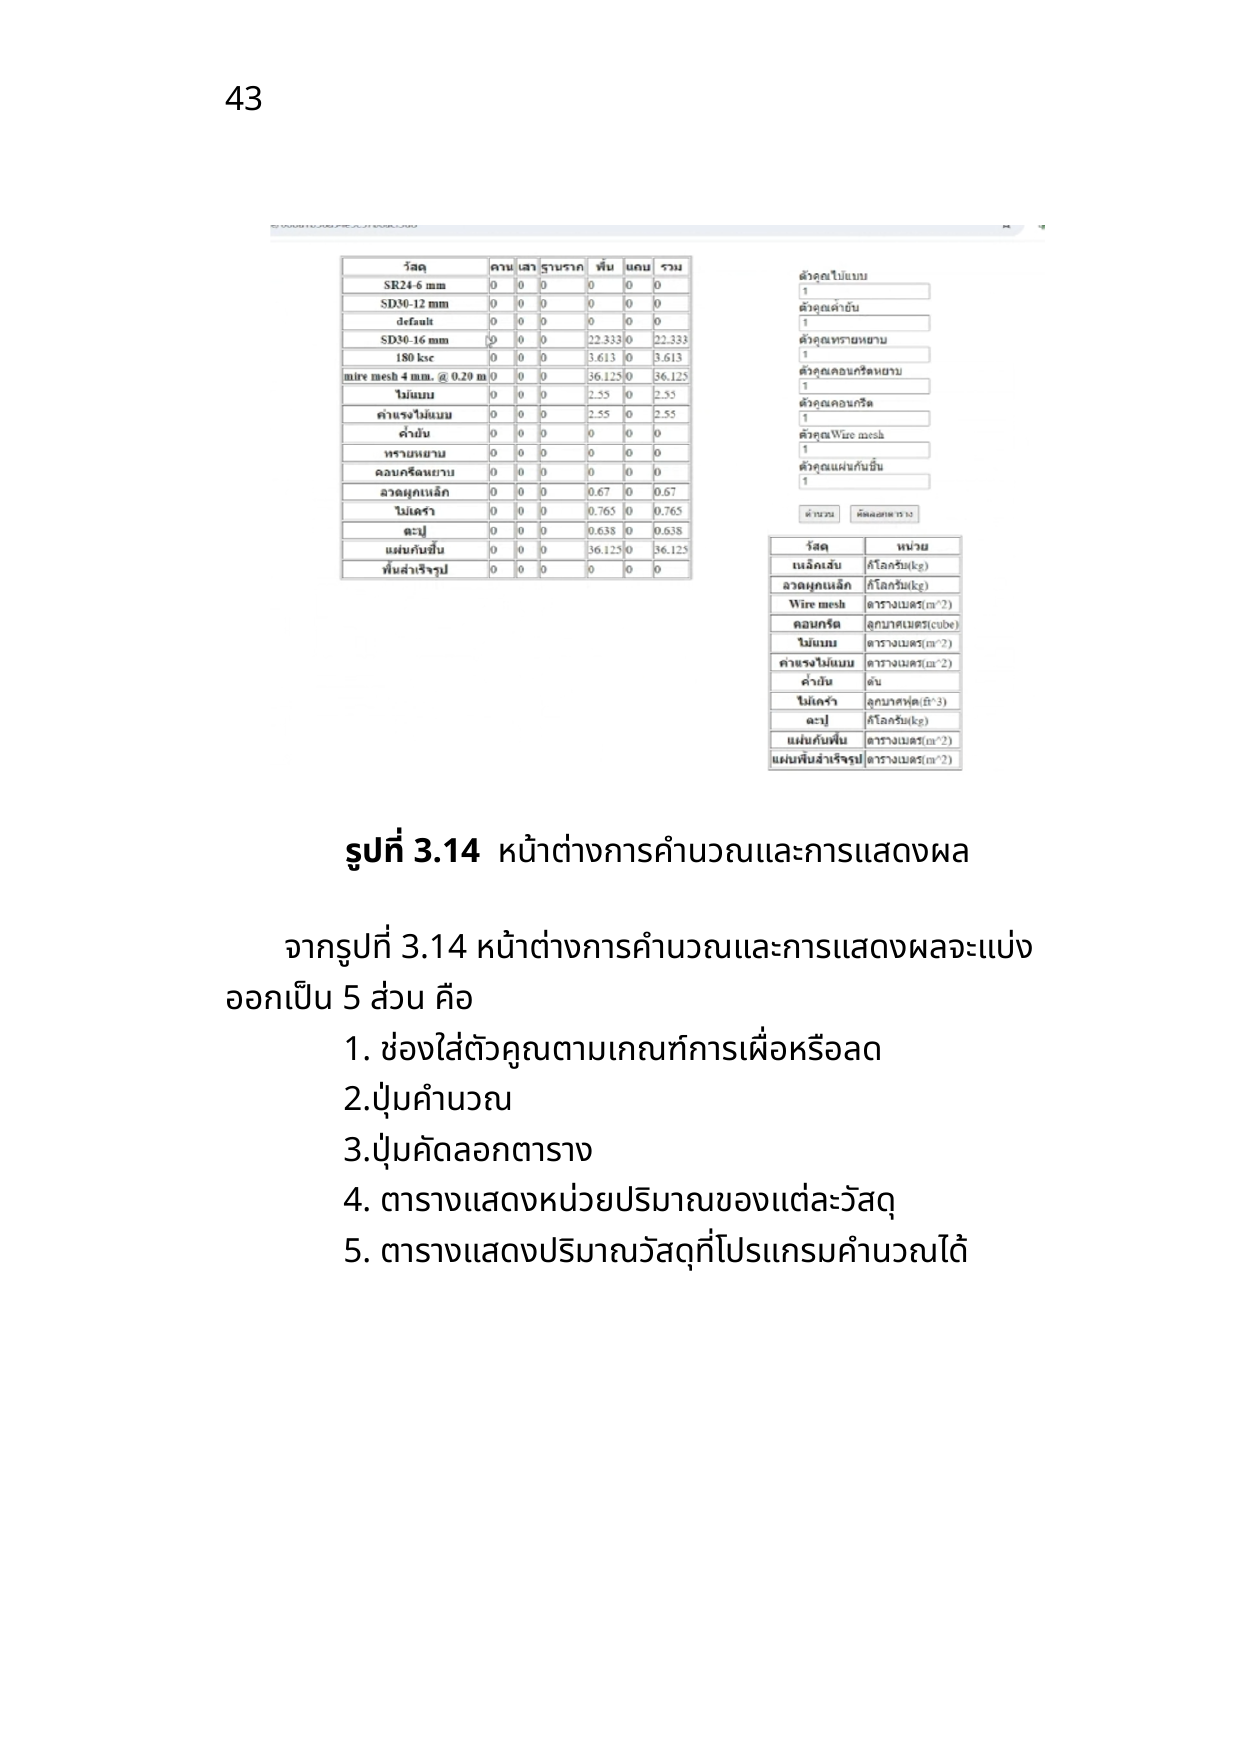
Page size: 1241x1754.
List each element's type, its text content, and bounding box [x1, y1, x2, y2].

text 5. ตารางแสดงปริมาณวัสดุที่โปรแกรมคำนวณได้ [225, 1227, 1090, 1277]
text จากรูปที่ 3.14 หน้าต่างการคำนวณและการแสดงผลจะแบ่งออกเป็น 5 ส่วน คือ [225, 923, 1090, 1024]
text 2.ปุ่มคำนวณ [225, 1075, 1090, 1126]
picture [270, 225, 1045, 782]
text 4. ตารางแสดงหน่วยปริมาณของแต่ละวัสดุ [225, 1176, 1090, 1227]
text 3.ปุ่มคัดลอกตาราง [225, 1126, 1090, 1176]
text 1. ช่องใส่ตัวคูณตามเกณฑ์การเผื่อหรือลด [225, 1024, 1090, 1075]
text รูปที่ 3.14 หน้าต่างการคำนวณและการแสดงผล [225, 827, 1090, 878]
